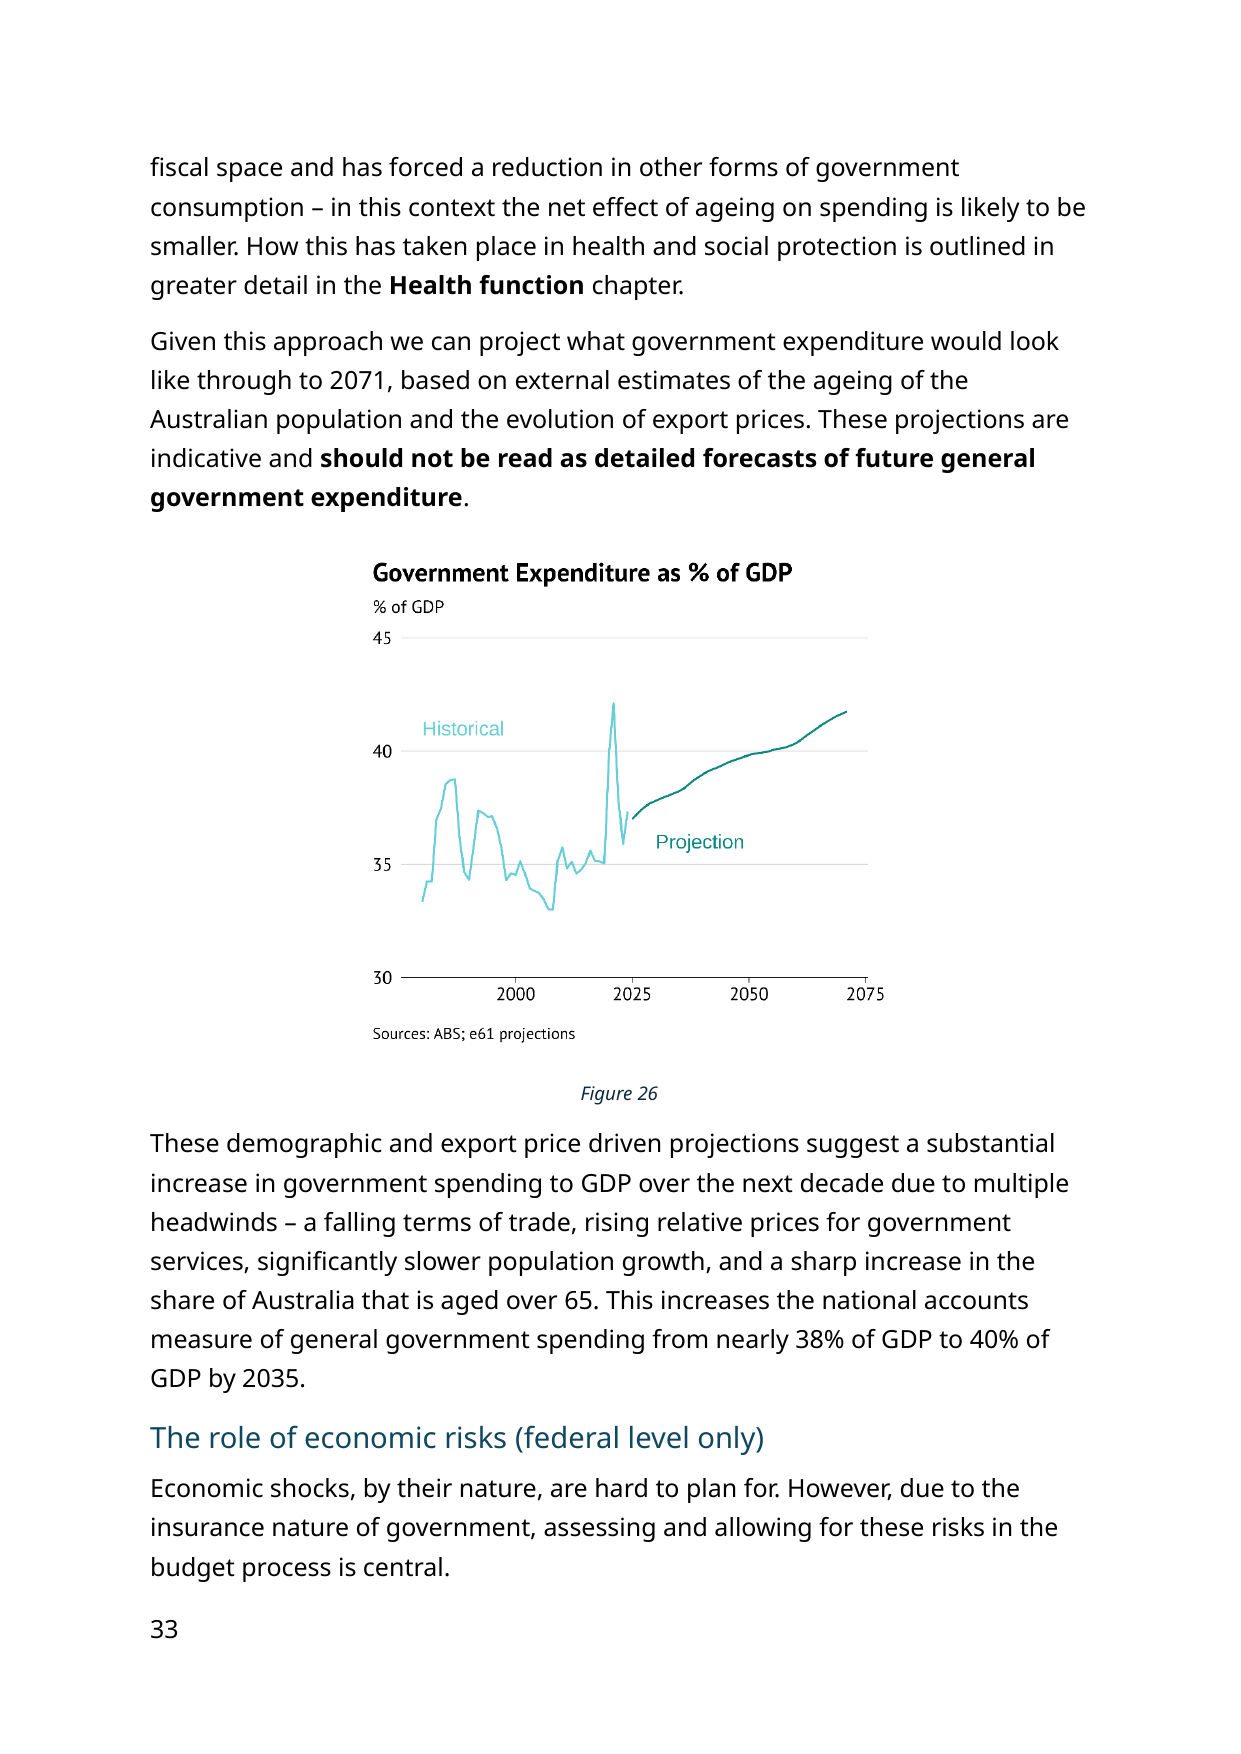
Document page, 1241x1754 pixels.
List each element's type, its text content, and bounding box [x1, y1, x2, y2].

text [150, 150, 1090, 302]
subtitle The role of economic risks (federal level only) [150, 1417, 1090, 1457]
text Economic shocks, by their nature, are hard to plan for. However, due to the insurance nature of government, assessing and allowing for these risks in the budget process is central. [150, 1471, 1090, 1583]
text These demographic and export price driven projections suggest a substantial increase in government spending to GDP over the next decade due to multiple headwinds – a falling terms of trade, rising relative prices for government services, significantly slower population growth, and a sharp increase in the share of Australia that is aged over 65. This increases the national accounts measure of general government spending from nearly 38% of GDP to 40% of GDP by 2035. [150, 1126, 1090, 1395]
text Figure 26 [150, 1080, 1090, 1105]
text Given this approach we can project what government expenditure would look like through to 2071, based on external estimates of the ageing of the Australian population and the evolution of export prices. These projections are indicative and should not be read as detailed forecasts of future general government expenditure. [150, 323, 1090, 514]
picture [353, 535, 887, 1058]
